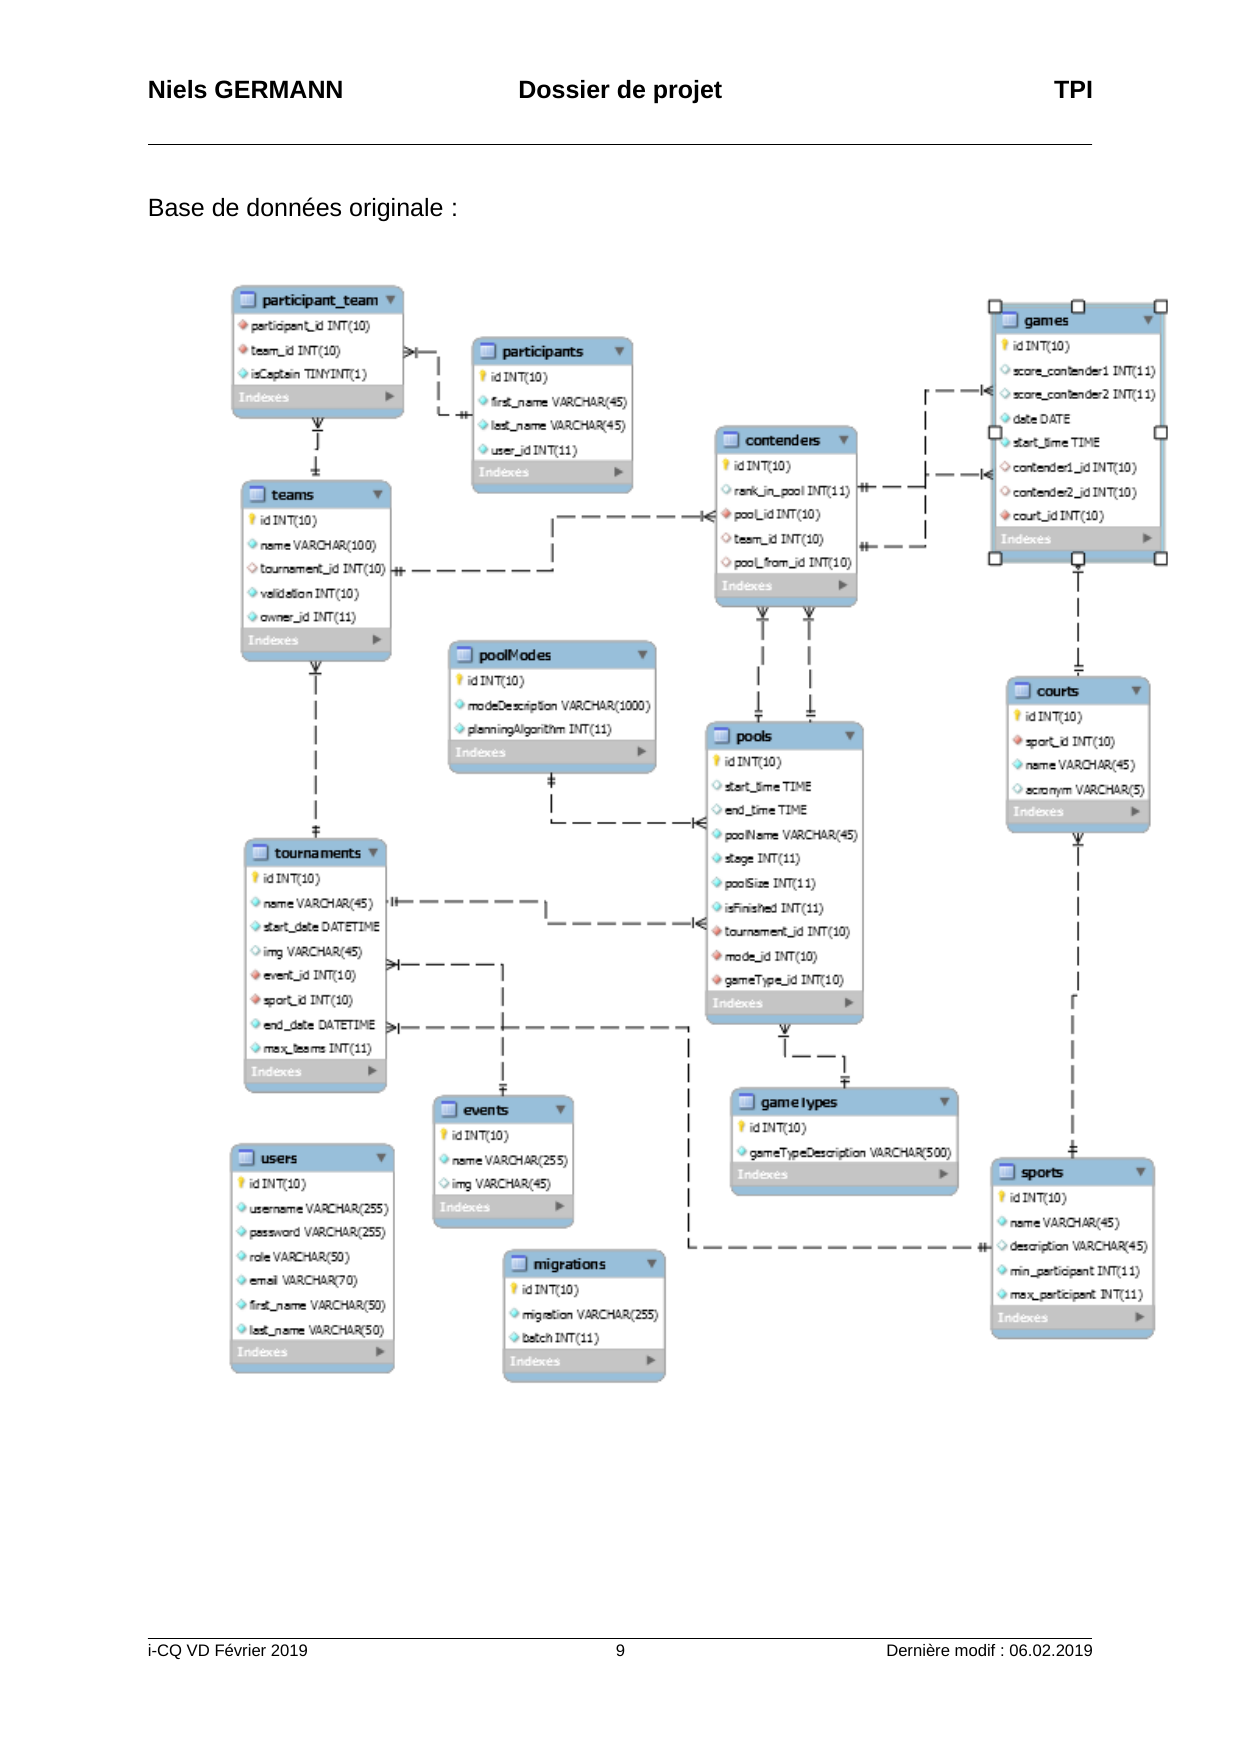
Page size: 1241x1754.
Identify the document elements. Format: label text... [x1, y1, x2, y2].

picture [222, 279, 1168, 1394]
text Base de données originale : [148, 193, 1092, 222]
